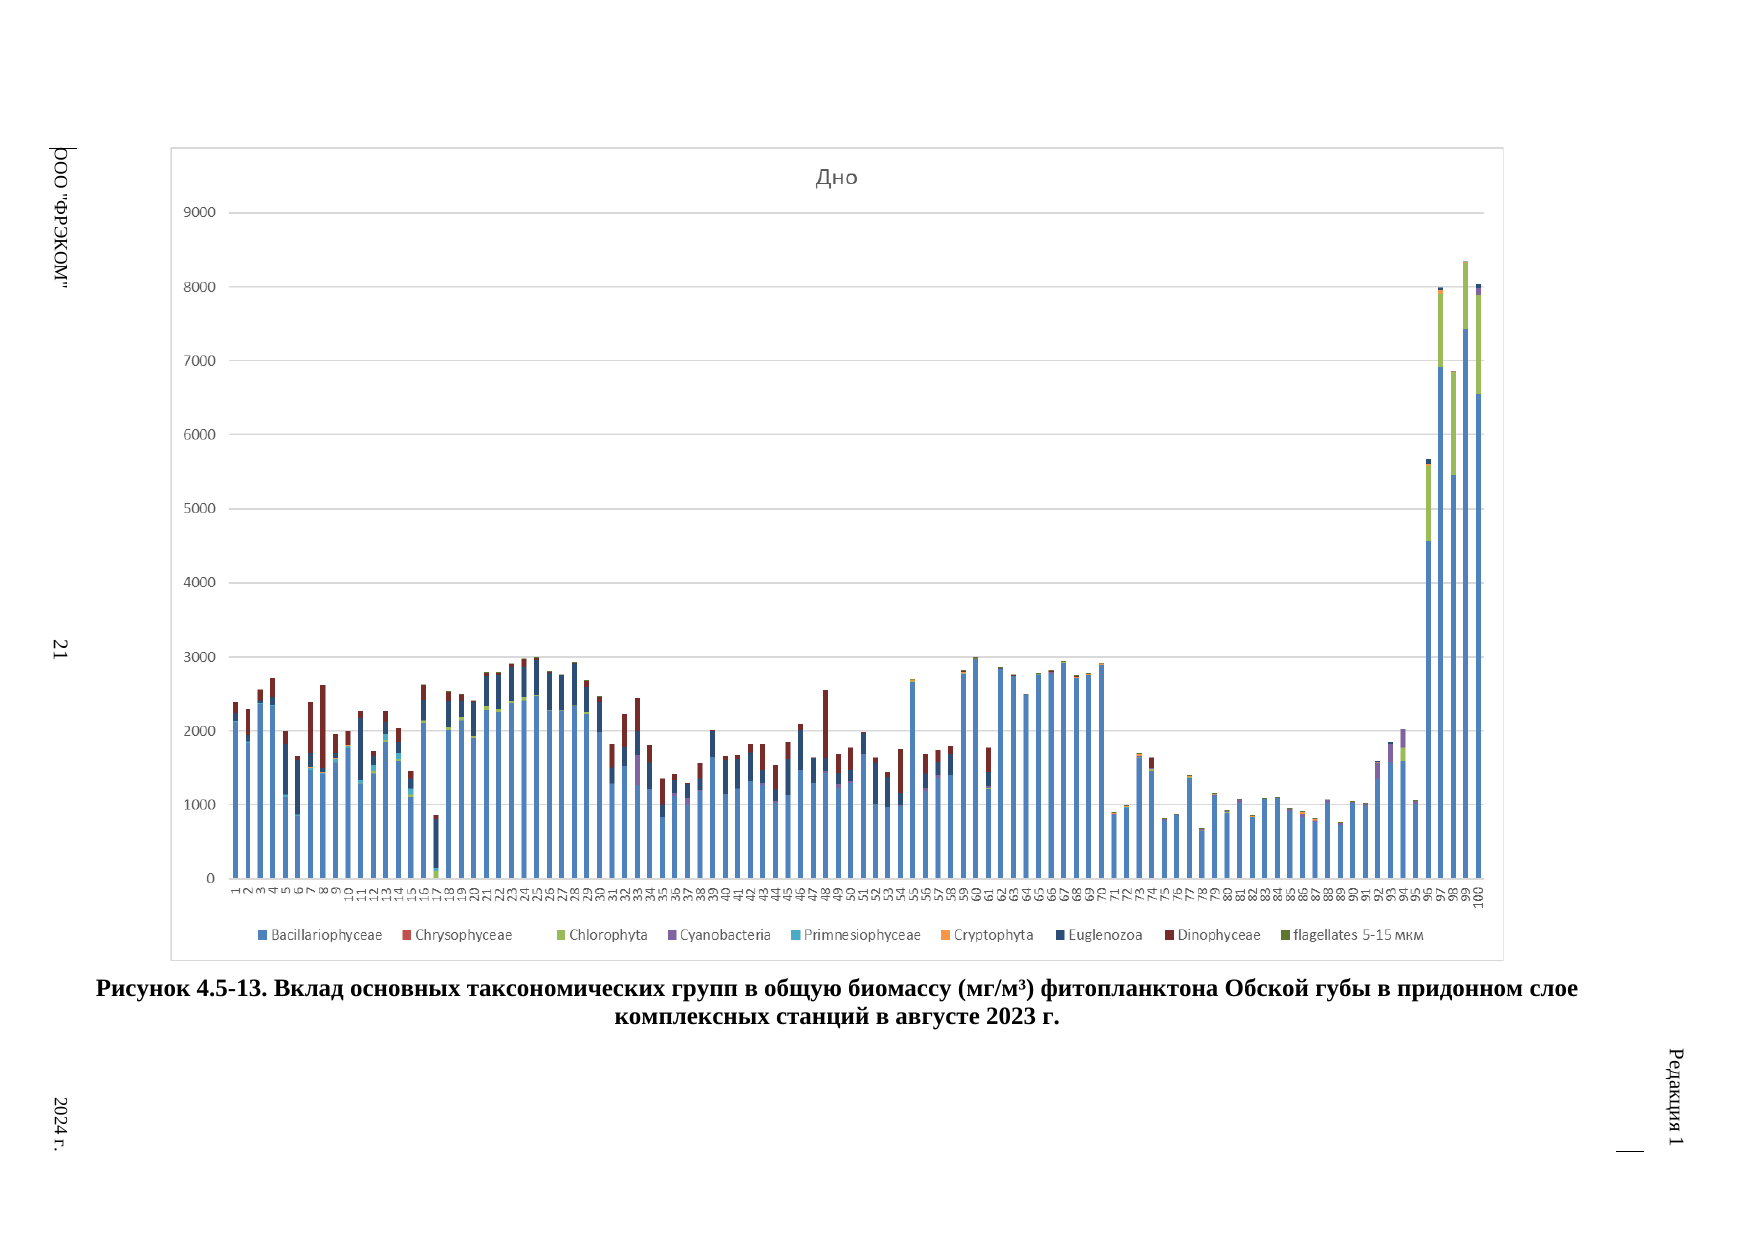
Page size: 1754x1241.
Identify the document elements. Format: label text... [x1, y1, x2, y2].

picture [170, 147, 1504, 961]
